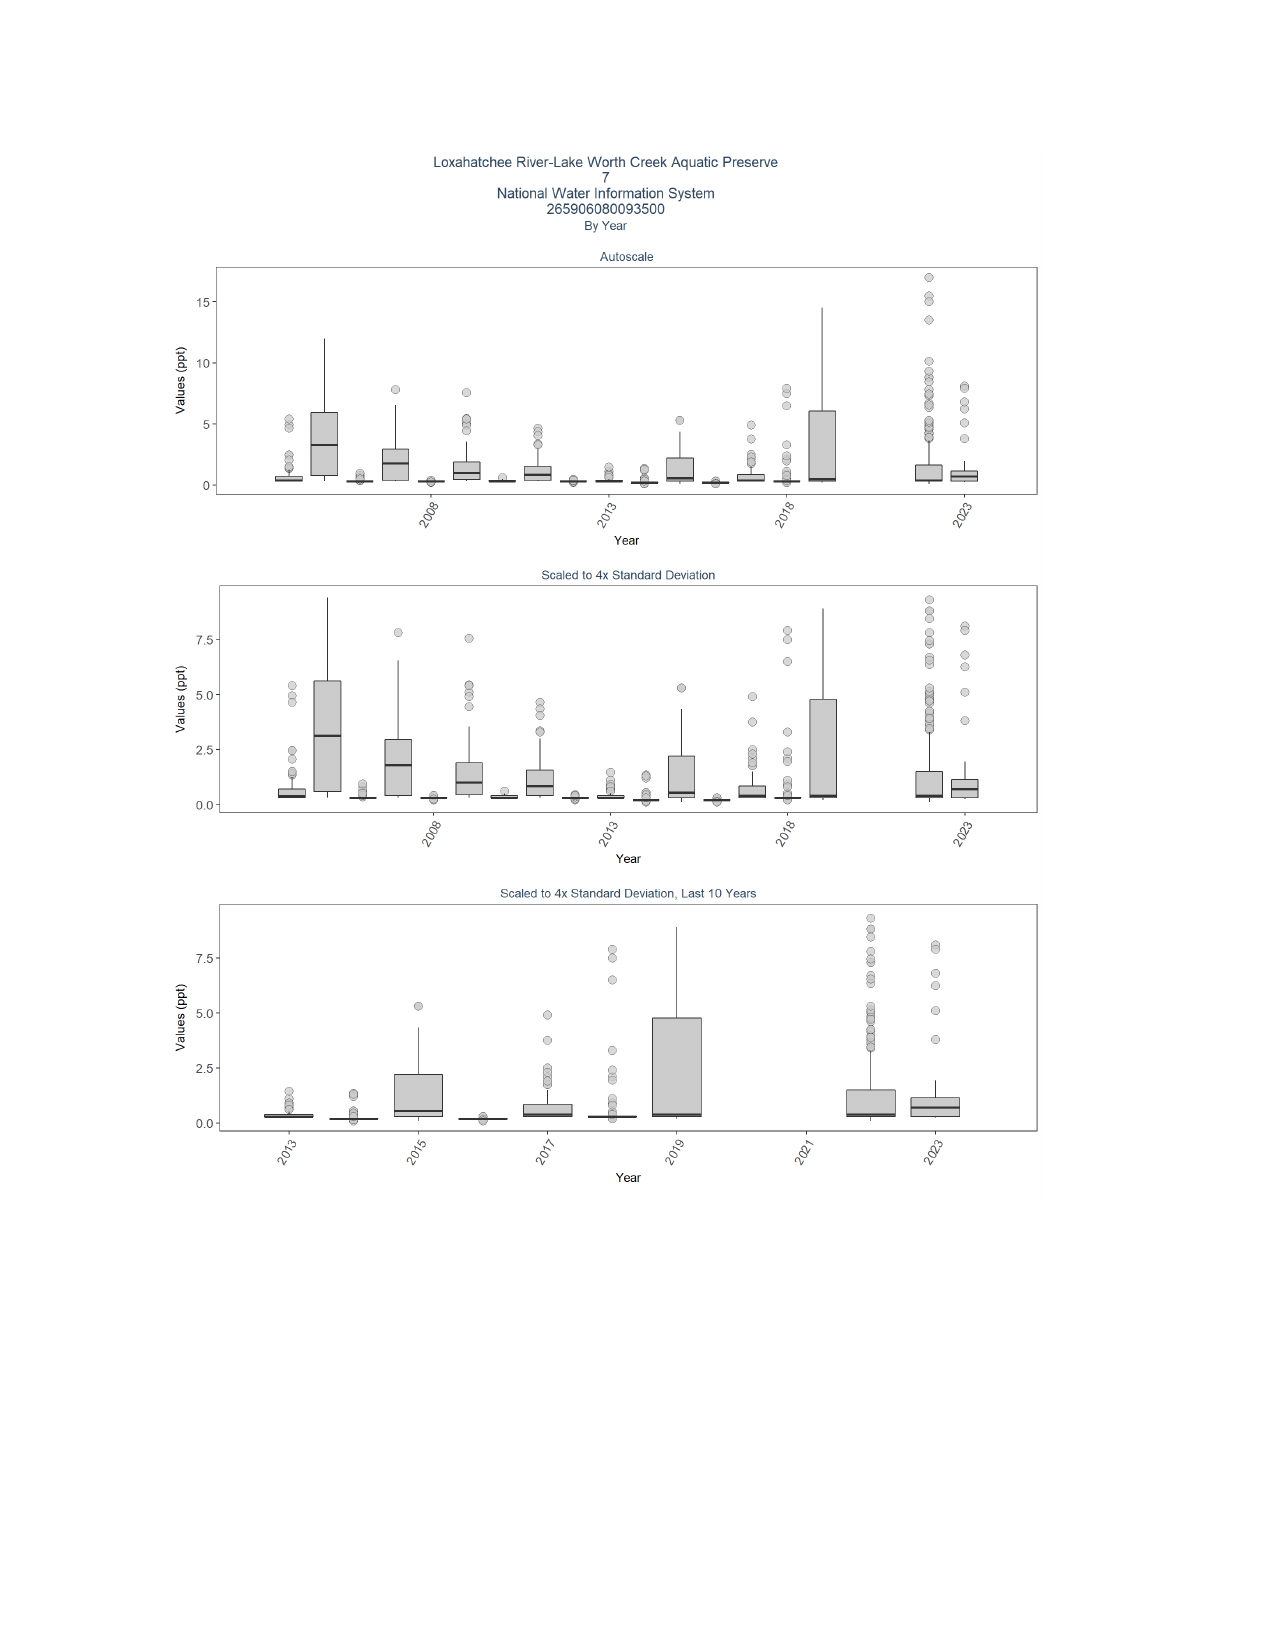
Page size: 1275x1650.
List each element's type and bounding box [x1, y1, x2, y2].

picture [168, 150, 1044, 1200]
